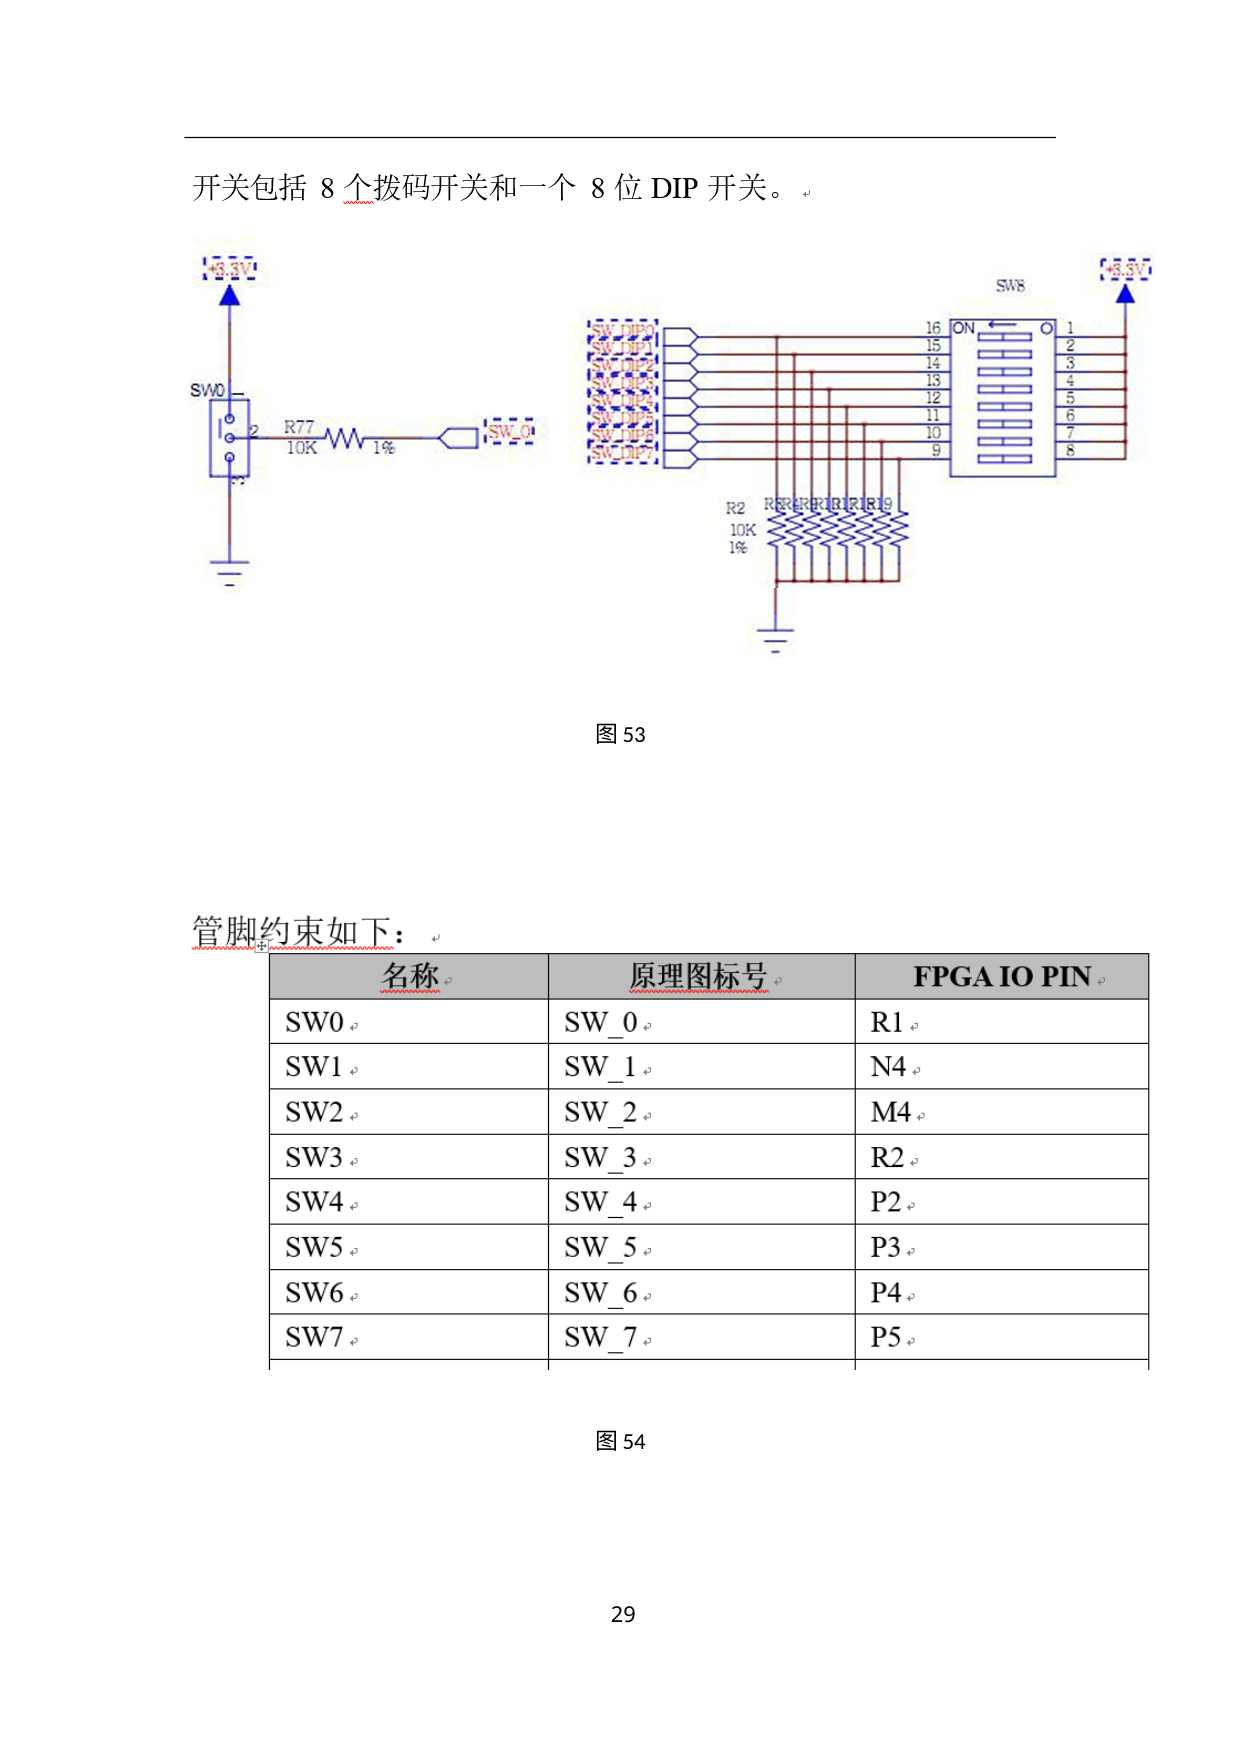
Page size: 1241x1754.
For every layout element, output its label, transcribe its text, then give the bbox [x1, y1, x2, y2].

text 图53图54 [187, 658, 1053, 901]
text 图53图54 [187, 1370, 1053, 1472]
picture [187, 901, 1156, 1370]
picture [187, 162, 1156, 658]
